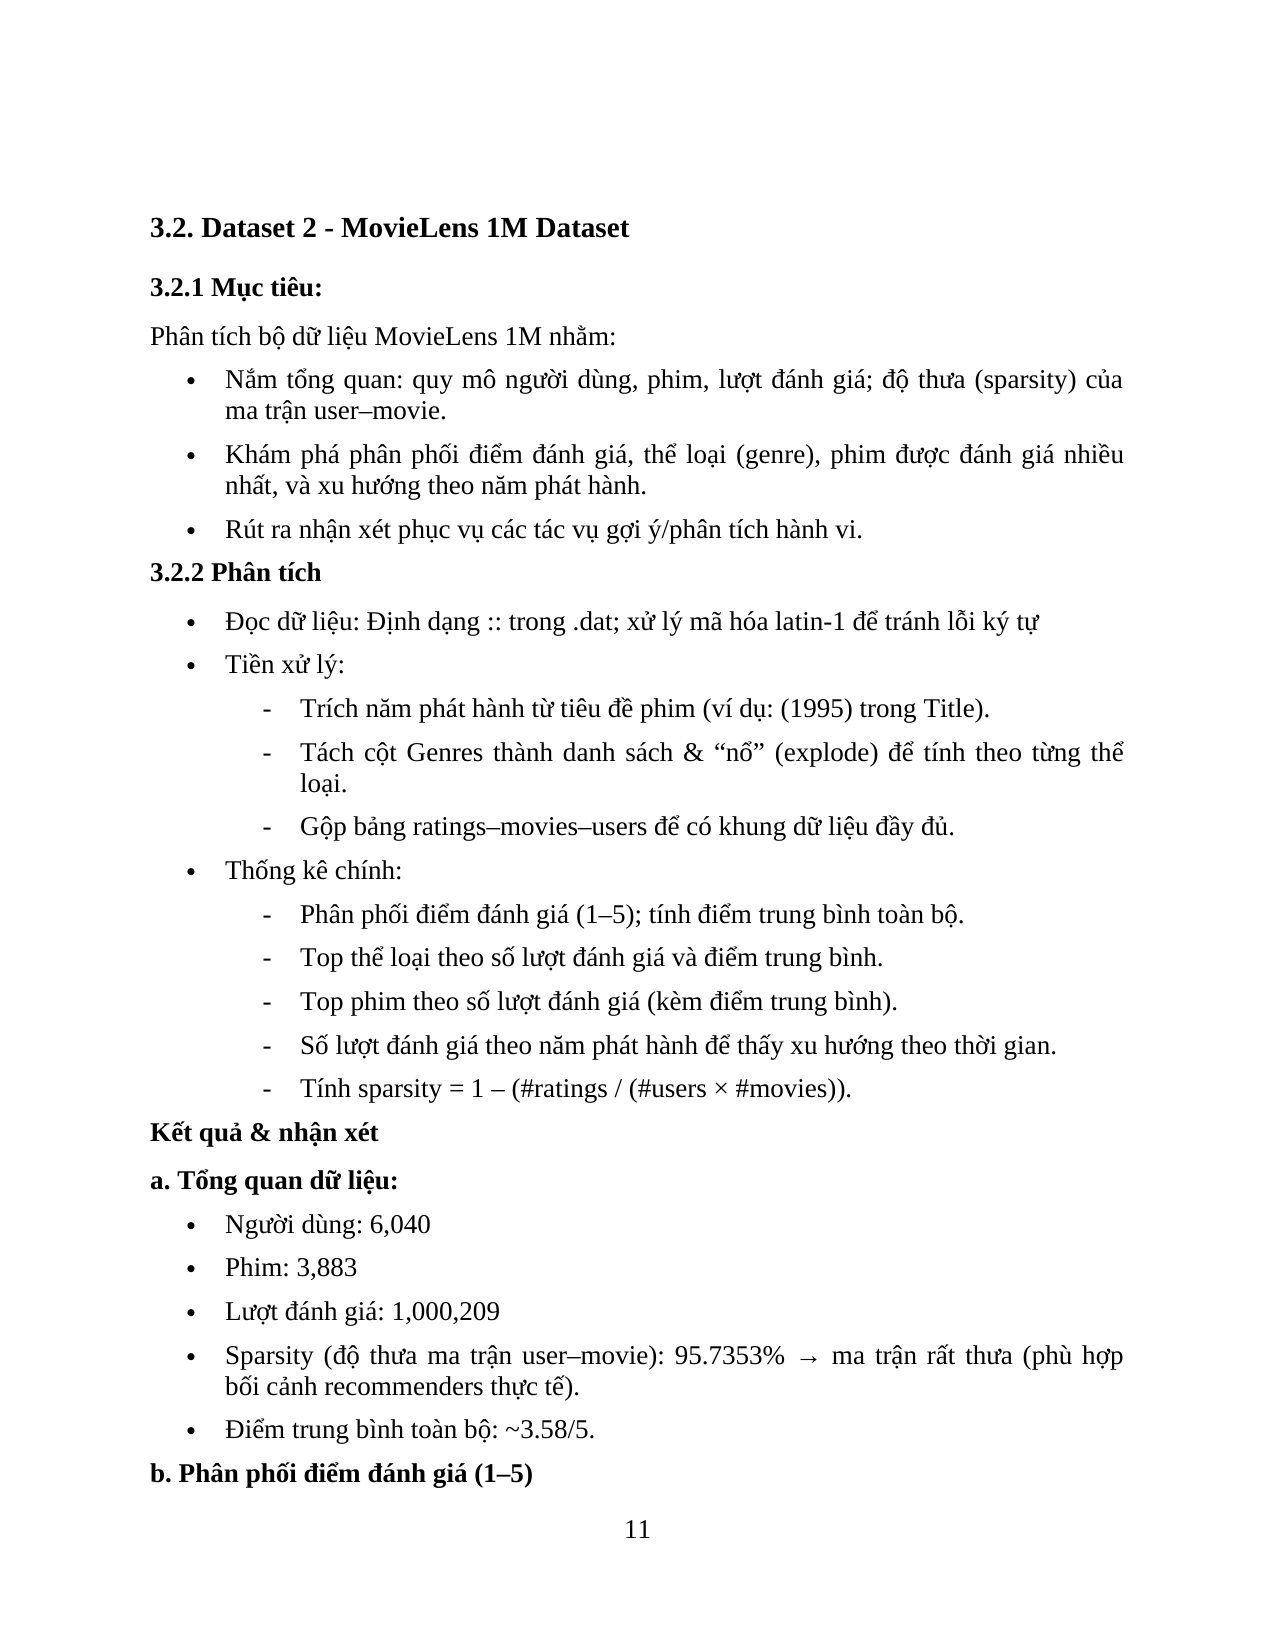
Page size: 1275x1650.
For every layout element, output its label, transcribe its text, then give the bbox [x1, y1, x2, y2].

list Tách cột Genres thành danh sách & “nổ” (explode) để tính theo từng thể loại. [262, 736, 1125, 798]
text Phân tích bộ dữ liệu MovieLens 1M nhằm: [150, 320, 1125, 351]
list Số lượt đánh giá theo năm phát hành để thấy xu hướng theo thời gian. [262, 1029, 1125, 1060]
list Thống kê chính: [187, 854, 1125, 885]
list Rút ra nhận xét phục vụ các tác vụ gợi ý/phân tích hành vi. [187, 513, 1125, 544]
subtitle 3.2.1 Mục tiêu: [150, 271, 1125, 303]
text a. Tổng quan dữ liệu: [150, 1164, 1125, 1195]
list Nắm tổng quan: quy mô người dùng, phim, lượt đánh giá; độ thưa (sparsity) của ma trận user–movie. [187, 363, 1125, 426]
list Khám phá phân phối điểm đánh giá, thể loại (genre), phim được đánh giá nhiều nhất, và xu hướng theo năm phát hành. [187, 438, 1125, 500]
list Top thể loại theo số lượt đánh giá và điểm trung bình. [262, 941, 1125, 973]
list Trích năm phát hành từ tiêu đề phim (ví dụ: (1995) trong Title). [262, 692, 1125, 723]
list Điểm trung bình toàn bộ: ~3.58/5. [187, 1414, 1125, 1445]
list Tính sparsity = 1 – (#ratings / (#users × #movies)). [262, 1072, 1125, 1103]
subtitle Kết quả & nhận xét [150, 1116, 1125, 1147]
subtitle 3.2. Dataset 2 - MovieLens 1M Dataset [150, 210, 1125, 244]
list Phân phối điểm đánh giá (1–5); tính điểm trung bình toàn bộ. [262, 898, 1125, 929]
list Top phim theo số lượt đánh giá (kèm điểm trung bình). [262, 985, 1125, 1016]
list Tiền xử lý: [187, 648, 1125, 679]
list Gộp bảng ratings–movies–users để có khung dữ liệu đầy đủ. [262, 811, 1125, 842]
list Người dùng: 6,040 [187, 1208, 1125, 1239]
list Đọc dữ liệu: Định dạng :: trong .dat; xử lý mã hóa latin-1 để tránh lỗi ký tự [187, 605, 1125, 636]
list Lượt đánh giá: 1,000,209 [187, 1295, 1125, 1326]
subtitle 3.2.2 Phân tích [150, 557, 1125, 588]
list Sparsity (độ thưa ma trận user–movie): 95.7353% → ma trận rất thưa (phù hợp bối cảnh recommenders thực tế). [187, 1339, 1125, 1401]
list Phim: 3,883 [187, 1252, 1125, 1283]
text b. Phân phối điểm đánh giá (1–5) [150, 1457, 1125, 1488]
